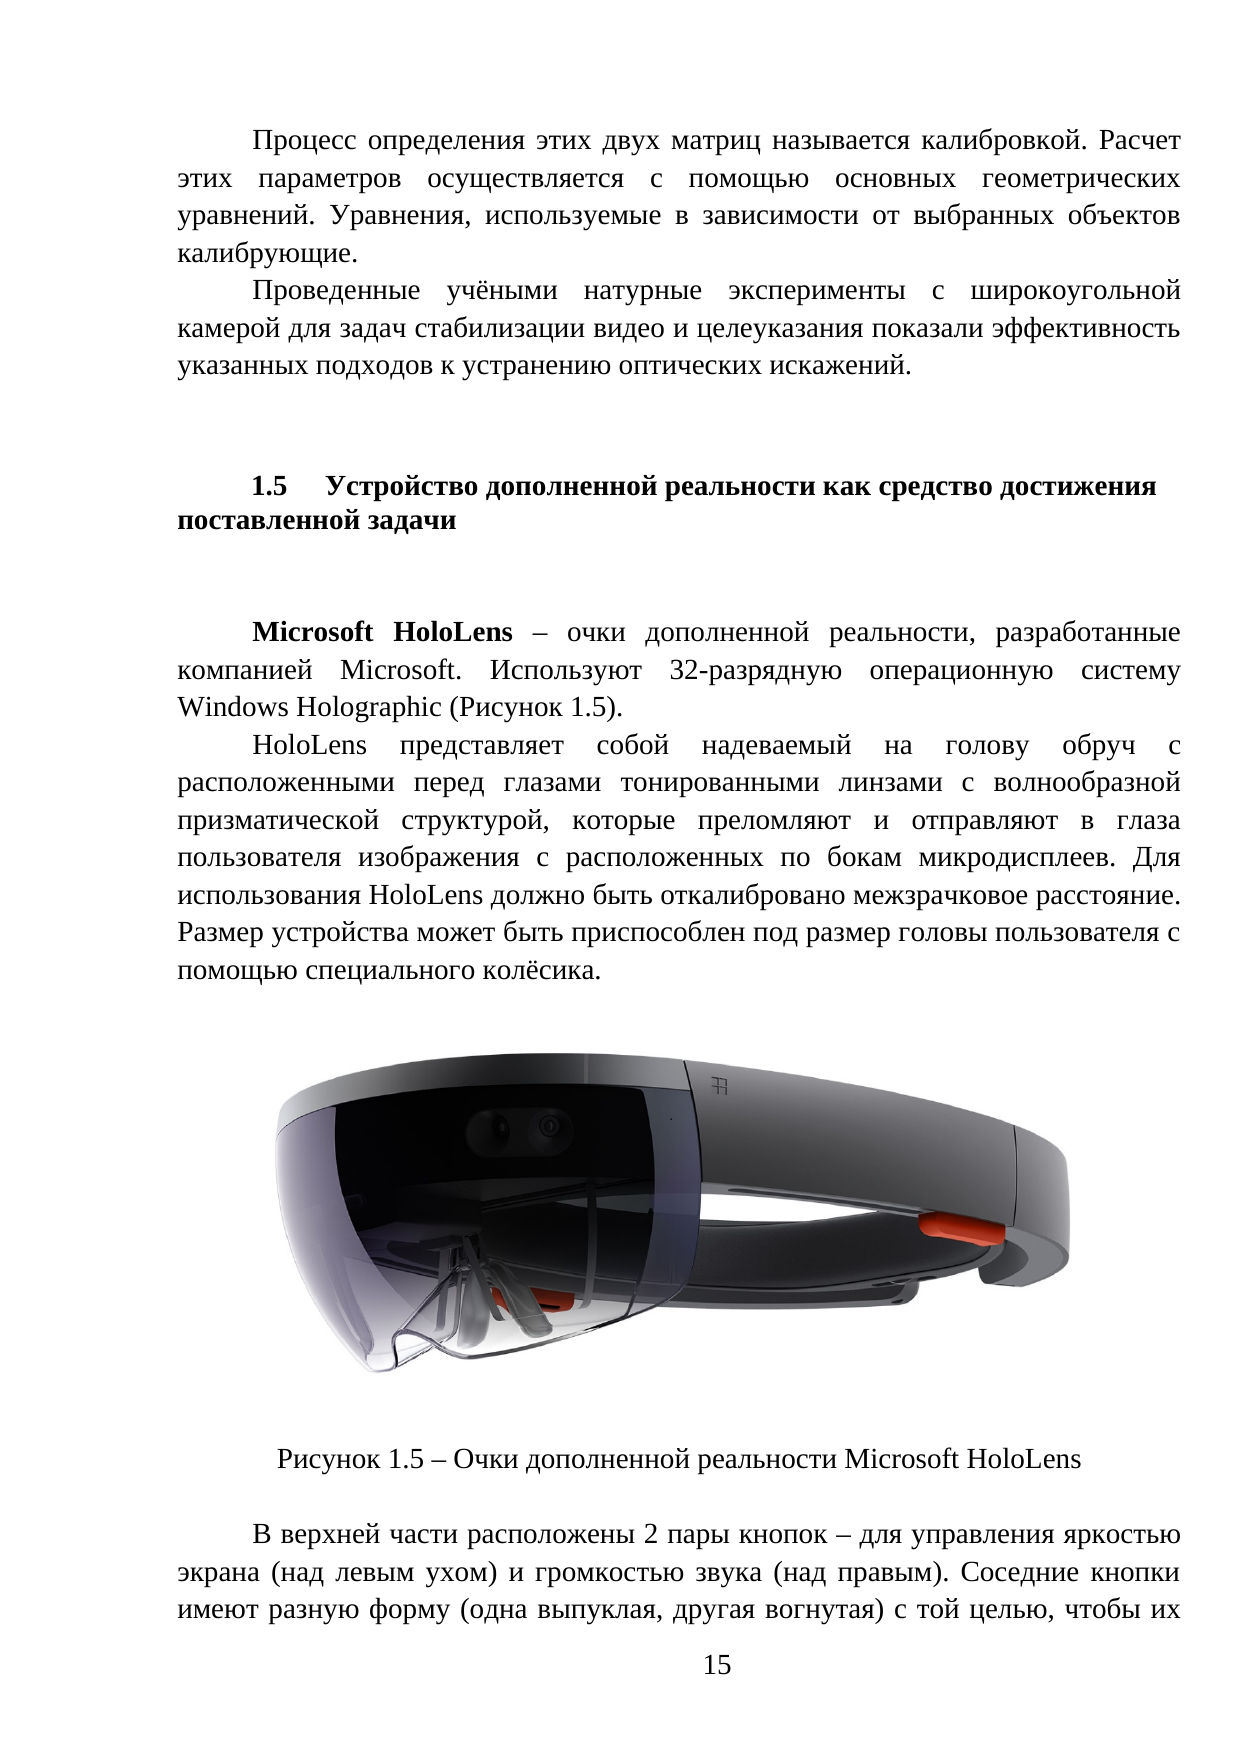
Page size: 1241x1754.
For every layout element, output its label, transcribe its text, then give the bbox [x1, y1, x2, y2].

picture [177, 1023, 1182, 1400]
text Устройство дополненной реальности как средство достижения поставленной задачи [177, 468, 1182, 536]
text Проведенные учёными натурные эксперименты с широкоугольной камерой для задач стабилизации видео и целеуказания показали эффективность указанных подходов к устранению оптических искажений. [177, 268, 1182, 381]
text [177, 1512, 1182, 1625]
text Рисунок 1.5 – Очки дополненной реальности Microsoft HoloLens [177, 1437, 1182, 1475]
text Microsoft HoloLens – очки дополненной реальности, разработанные компанией Microsoft. Используют 32-разрядную операционную систему Windows Holographic (Рисунок 1.5). [177, 611, 1182, 723]
text HoloLens представляет собой надеваемый на голову обруч с расположенными перед глазами тонированными линзами с волнообразной призматической структурой, которые преломляют и отправляют в глаза пользователя изображения с расположенных по бокам микродисплеев. Для использования HoloLens должно быть откалибровано межзрачковое расстояние. Размер устройства может быть приспособлен под размер головы пользователя с помощью специального колёсика. [177, 723, 1182, 986]
text Процесс определения этих двух матриц называется калибровкой. Расчет этих параметров осуществляется с помощью основных геометрических уравнений. Уравнения, используемые в зависимости от выбранных объектов калибрующие. [177, 118, 1182, 268]
